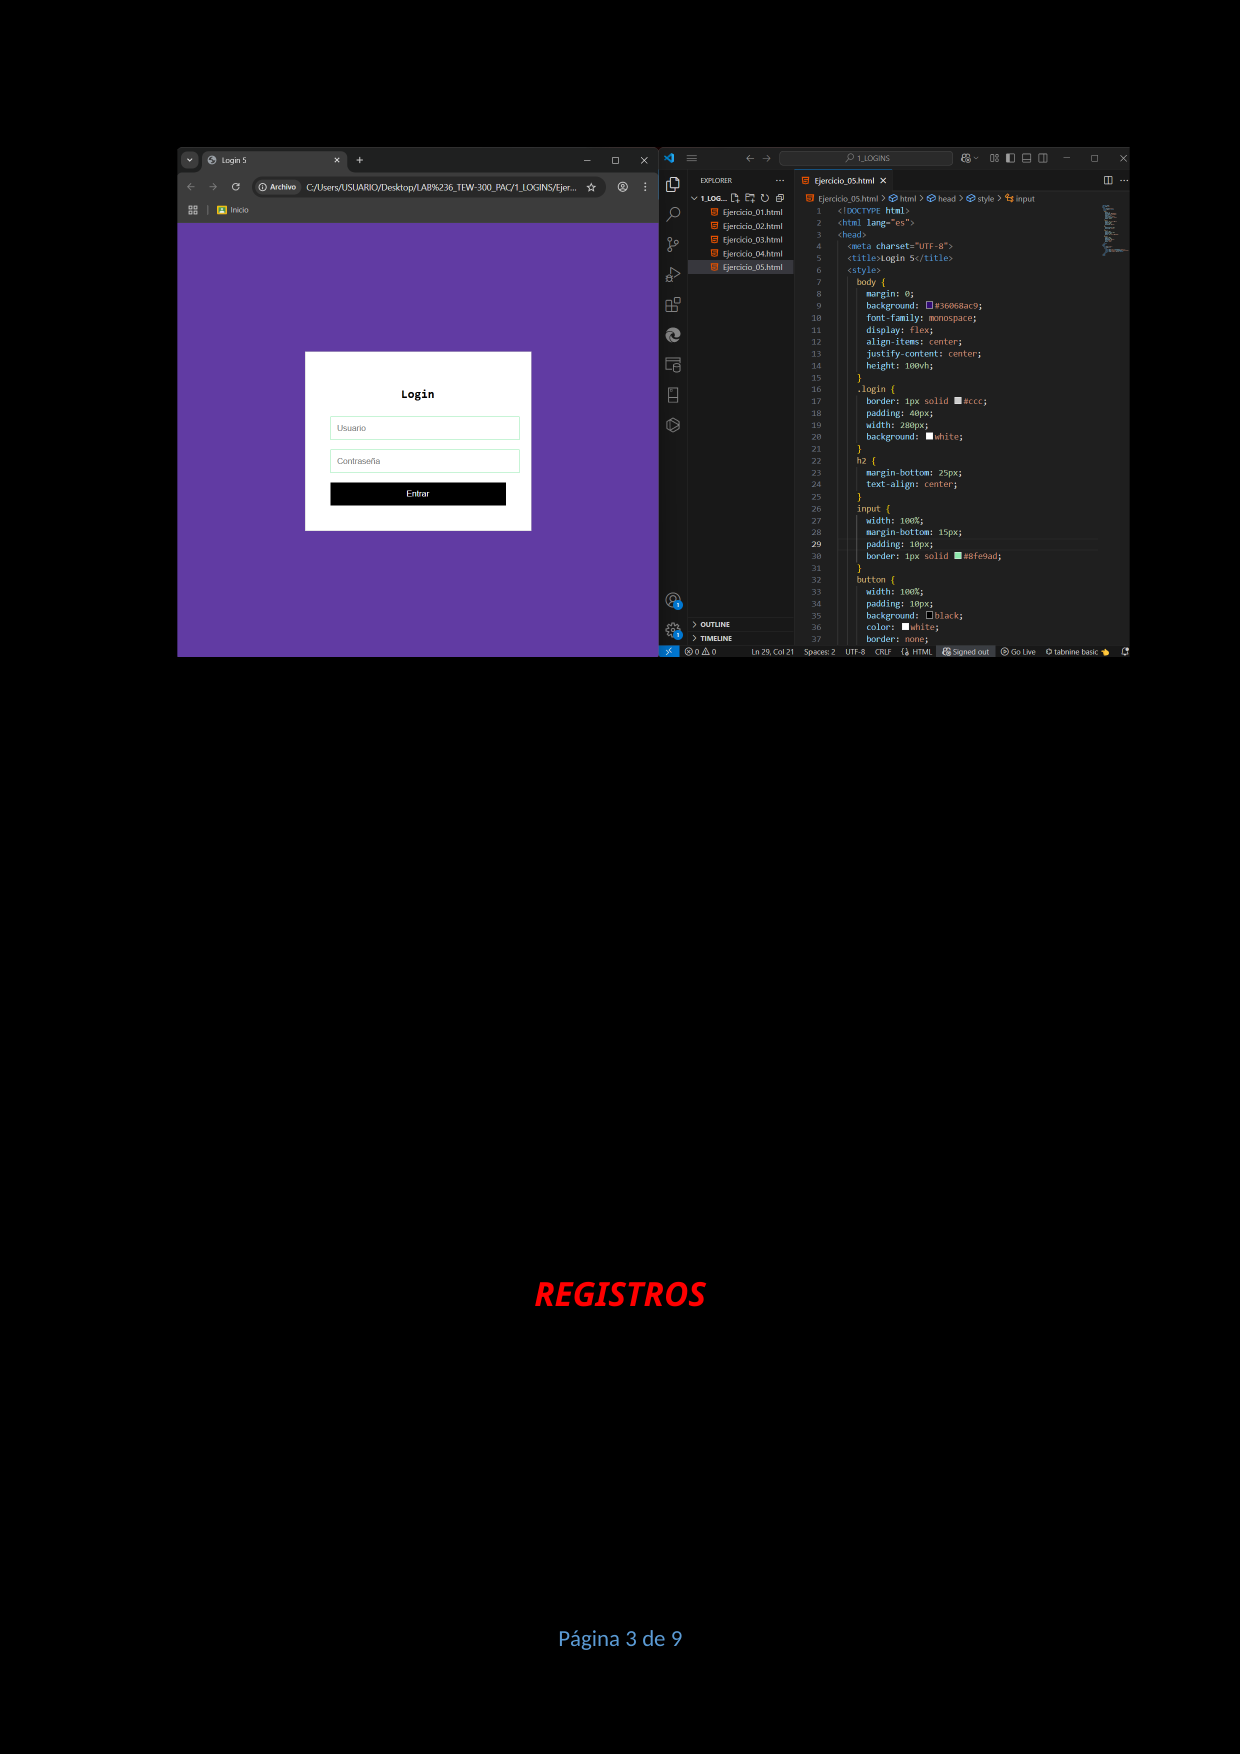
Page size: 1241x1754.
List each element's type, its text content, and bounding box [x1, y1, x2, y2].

text REGISTROS [177, 1270, 1063, 1316]
picture [177, 147, 1130, 657]
